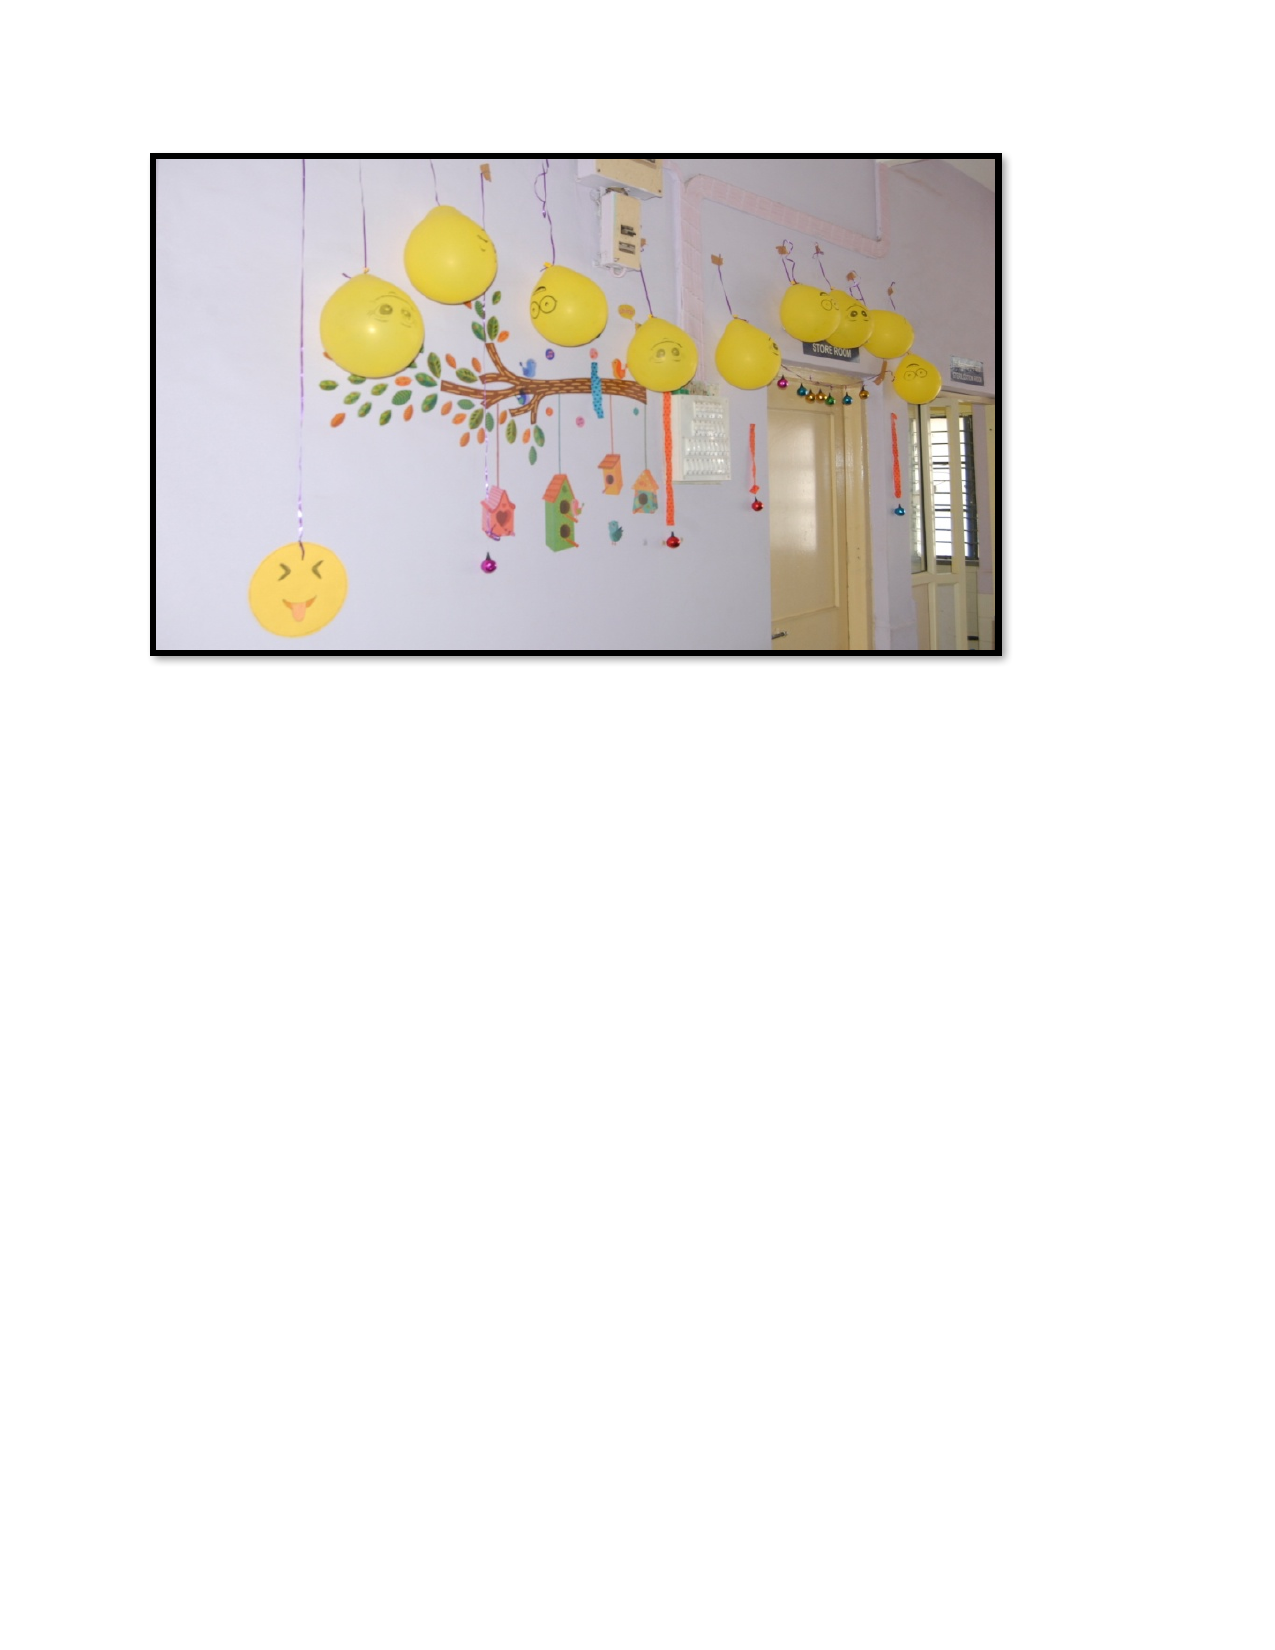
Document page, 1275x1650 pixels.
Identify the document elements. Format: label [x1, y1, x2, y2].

picture [156, 159, 995, 650]
